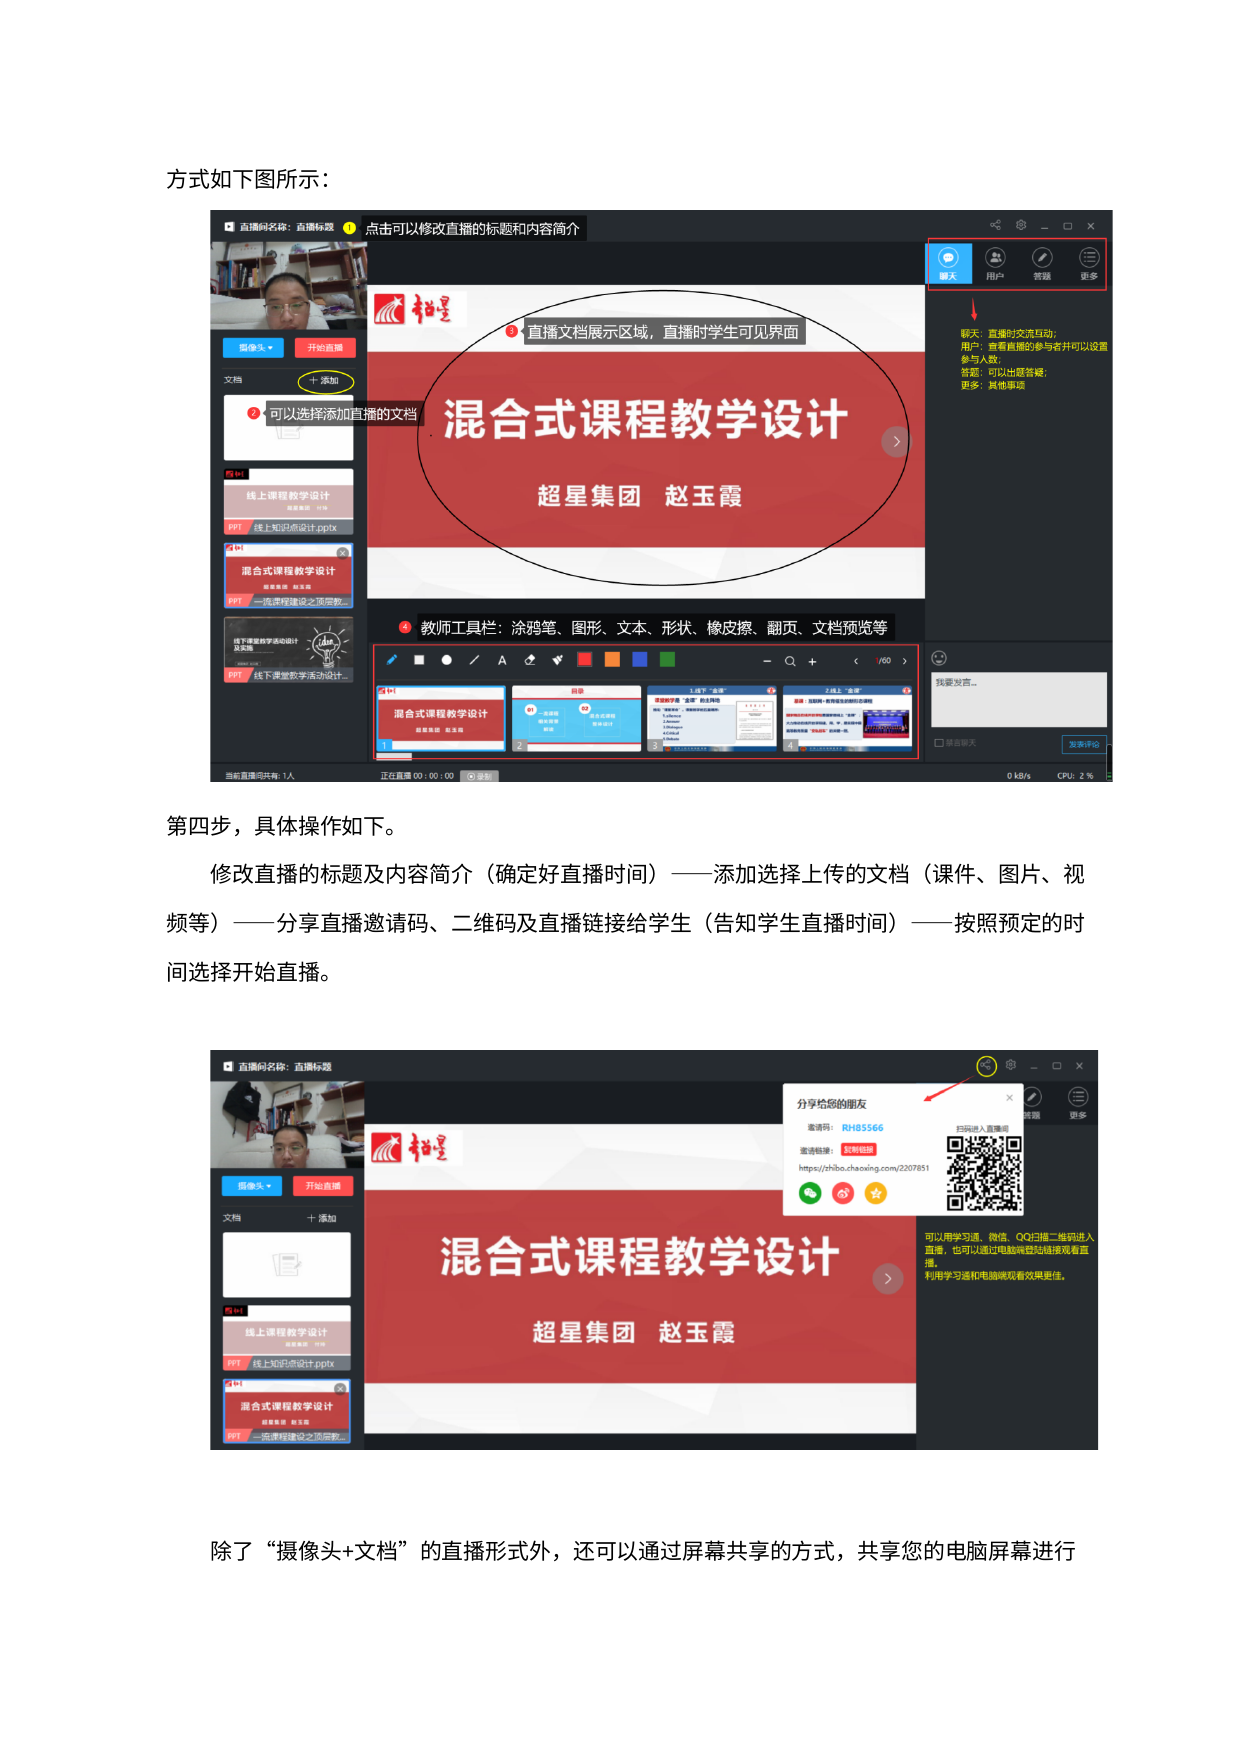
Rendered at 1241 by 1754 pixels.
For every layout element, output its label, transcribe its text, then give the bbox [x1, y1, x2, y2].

picture [210, 210, 1113, 782]
picture [210, 1050, 1099, 1450]
text 修改直播的标题及内容简介（确定好直播时间）——添加选择上传的文档（课件、图片、视频等）——分享直播邀请码、二维码及直播链接给学生（告知学生直播时间）——按照预定的时间选择开始直播。 [167, 857, 1093, 987]
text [167, 1533, 1093, 1566]
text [167, 162, 1093, 194]
text 第四步，具体操作如下。 [167, 809, 1093, 841]
